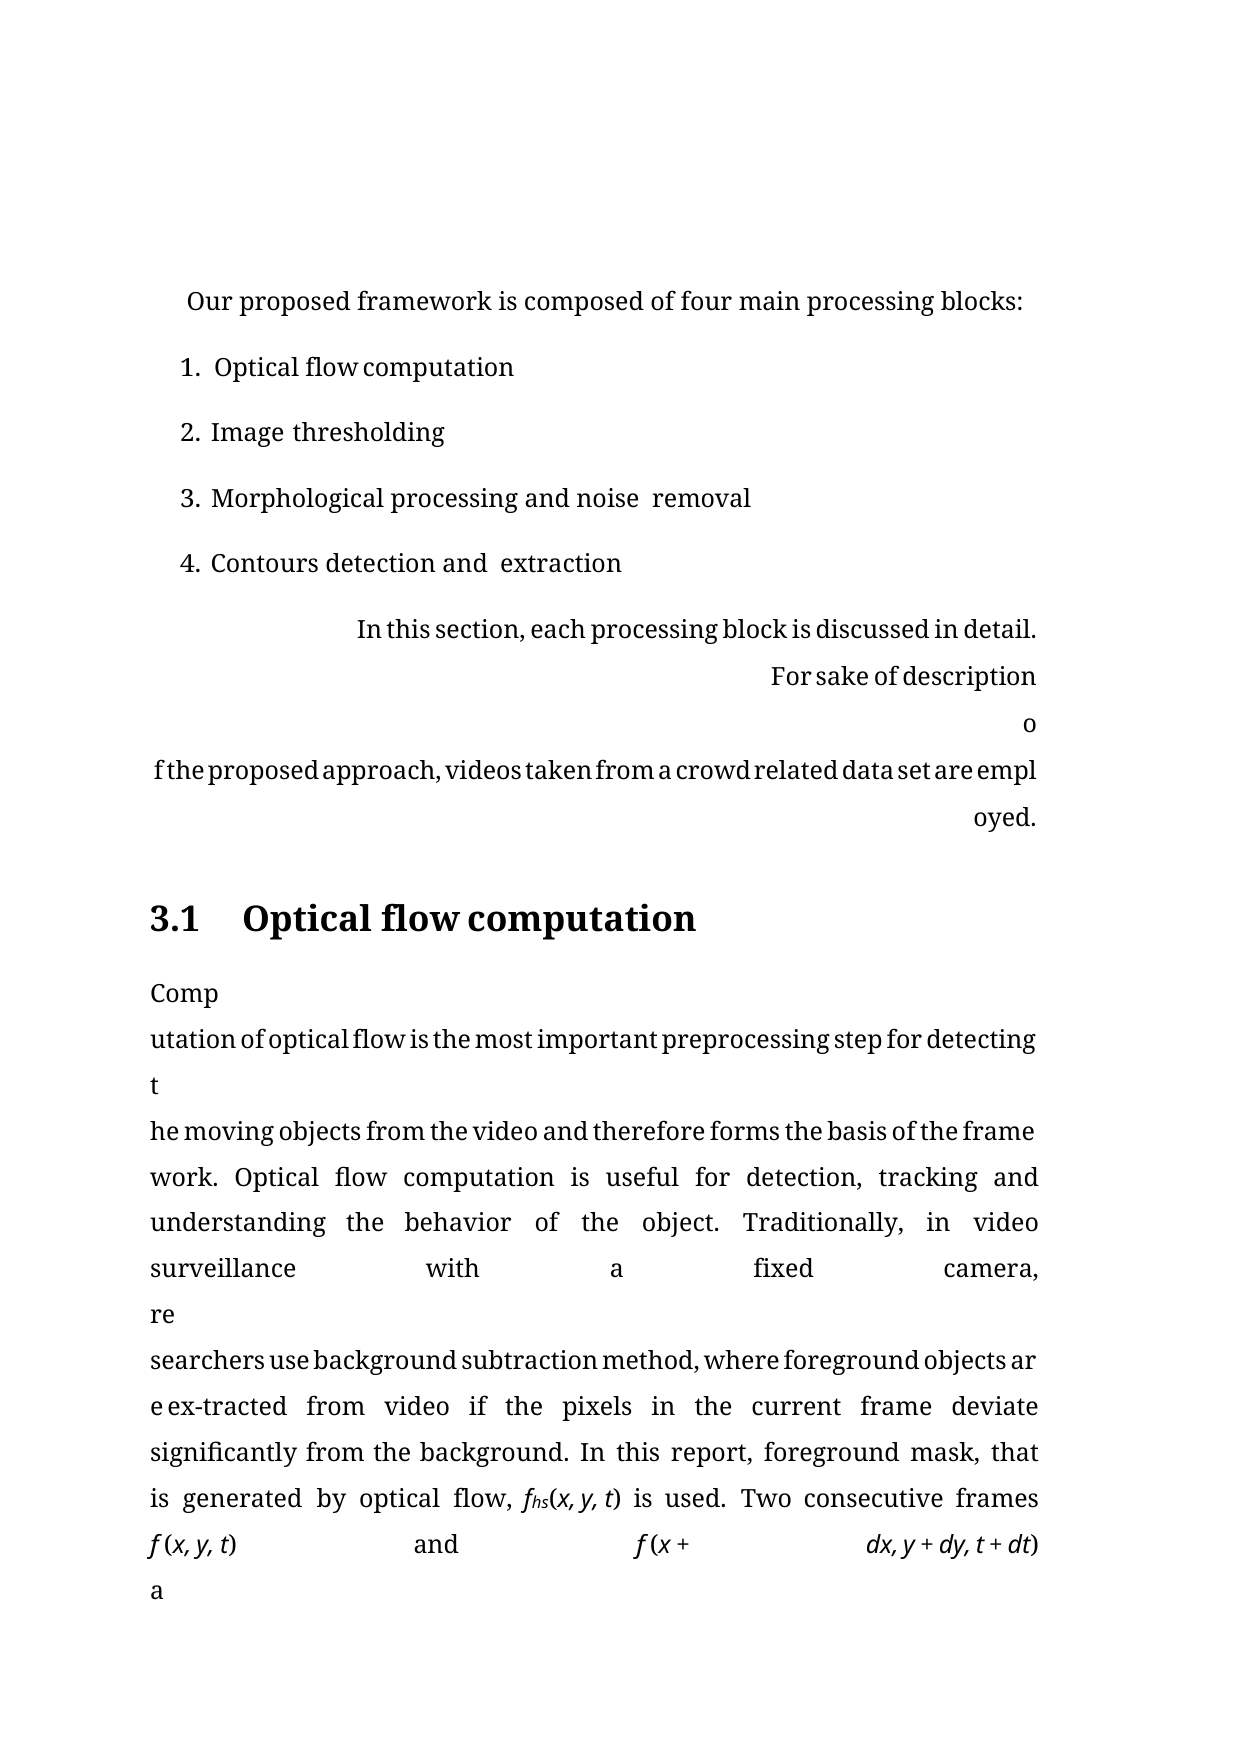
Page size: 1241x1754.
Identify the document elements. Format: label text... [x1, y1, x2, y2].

text 1. Optical flowcomputation [179, 349, 1154, 383]
text Our proposed framework is composed of four main processing blocks: [186, 284, 1154, 318]
text 4. Contours detection and extraction [179, 546, 1154, 580]
text Inthissection,eachprocessingblockisdiscussedindetail. Forsakeofdescription oftheproposedapproach,videostakenfromacrowdrelateddatasetareemployed. [148, 611, 1036, 833]
text 3. Morphological processing and noise removal [179, 481, 1154, 515]
text 2. Image thresholding [179, 415, 1154, 449]
text 3.1 Optical flowcomputation [150, 894, 1154, 942]
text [150, 975, 1039, 1607]
